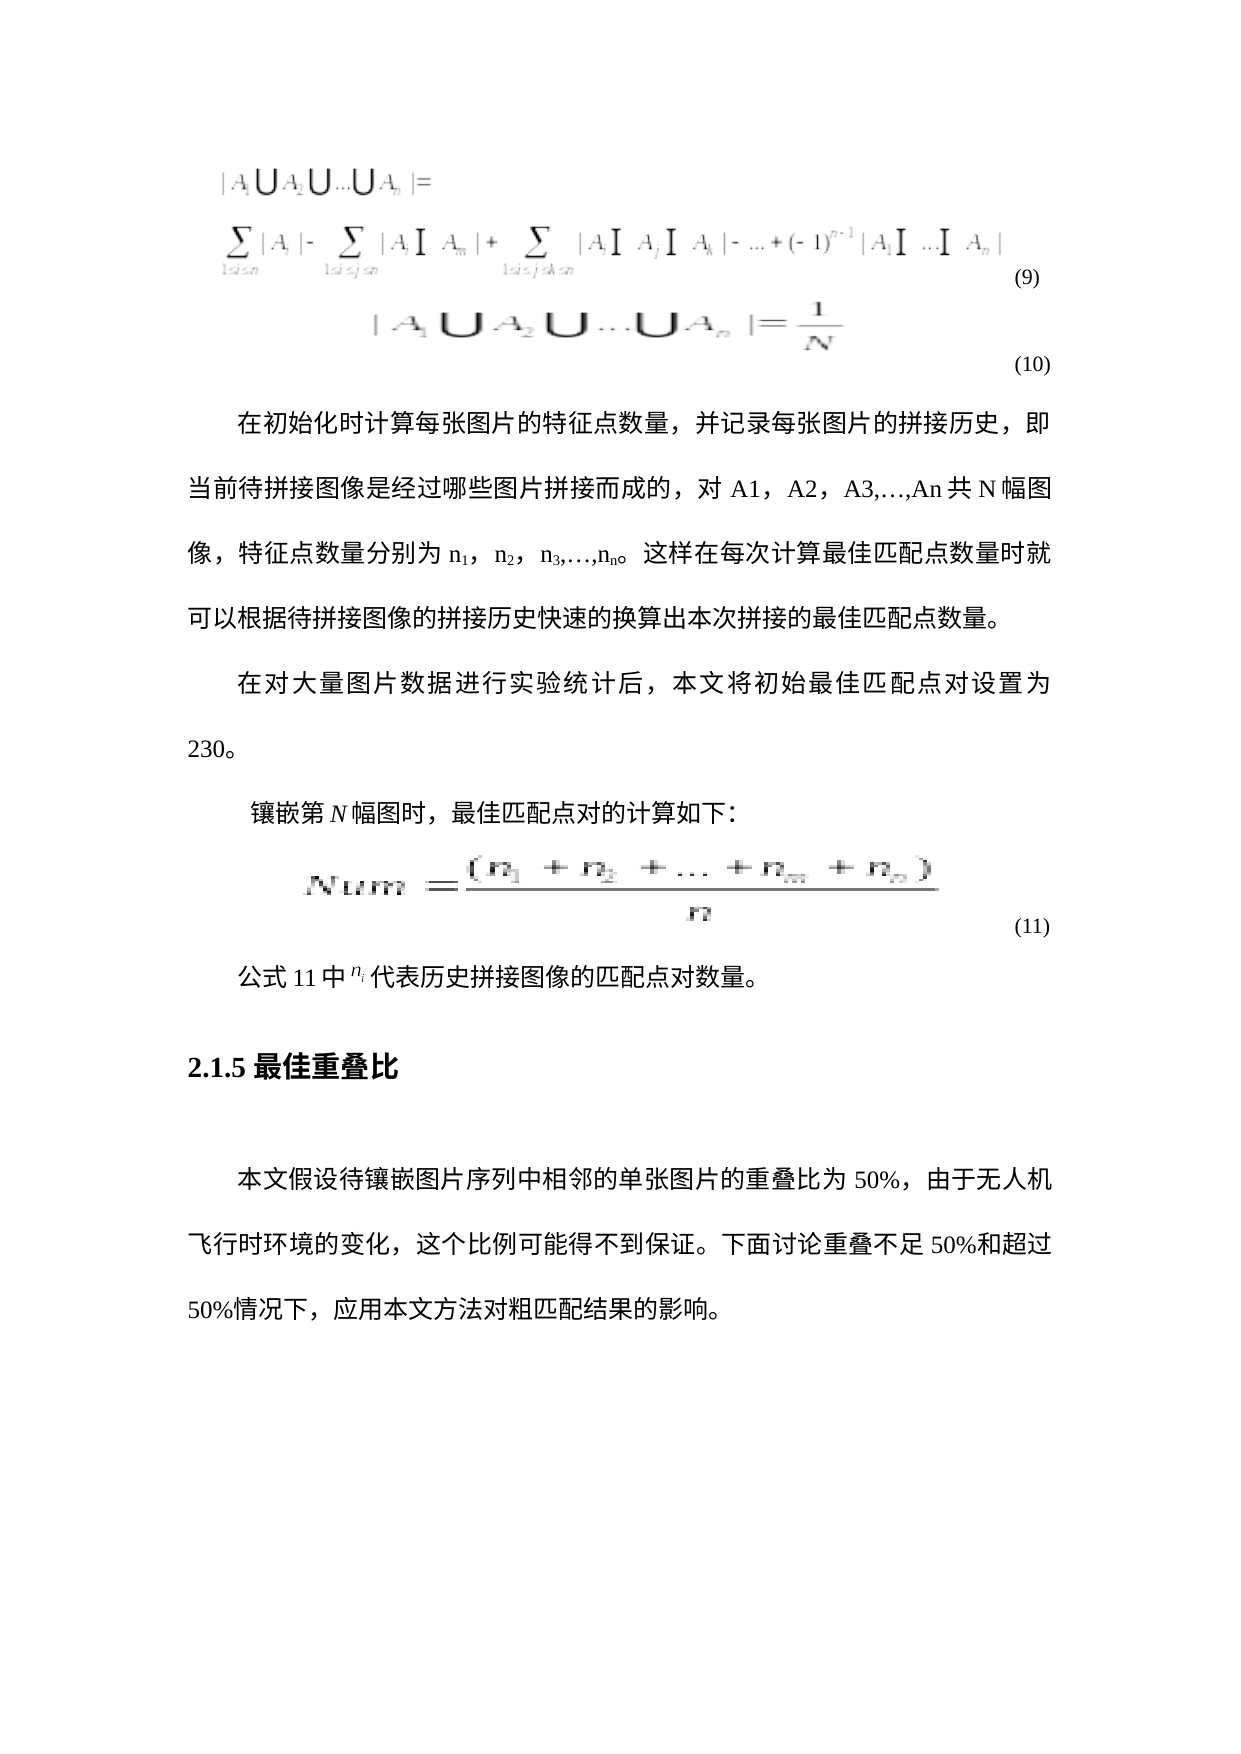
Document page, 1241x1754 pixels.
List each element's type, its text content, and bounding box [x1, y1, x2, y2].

text (9) [187, 162, 1053, 292]
text (10) [187, 292, 1053, 389]
text 镶嵌第N幅图时，最佳匹配点对的计算如下： [187, 779, 1053, 844]
text 在对大量图片数据进行实验统计后，本文将初始最佳匹配点对设置为230。 [187, 649, 1053, 779]
text 公式11中代表历史拼接图像的匹配点对数量。 [187, 942, 1053, 1007]
text (11) [187, 844, 1053, 942]
subtitle 2.1.5 最佳重叠比 [187, 1032, 1053, 1097]
text 在初始化时计算每张图片的特征点数量，并记录每张图片的拼接历史，即当前待拼接图像是经过哪些图片拼接而成的，对A1，A2，A3,…,An共N幅图像，特征点数量分别为n1，n2，n3,…,nn。这样在每次计算最佳匹配点数量时就可以根据待拼接图像的拼接历史快速的换算出本次拼接的最佳匹配点数量。 [187, 389, 1053, 649]
text 本文假设待镶嵌图片序列中相邻的单张图片的重叠比为50%，由于无人机飞行时环境的变化，这个比例可能得不到保证。下面讨论重叠不足50%和超过50%情况下，应用本文方法对粗匹配结果的影响。 [187, 1146, 1053, 1341]
